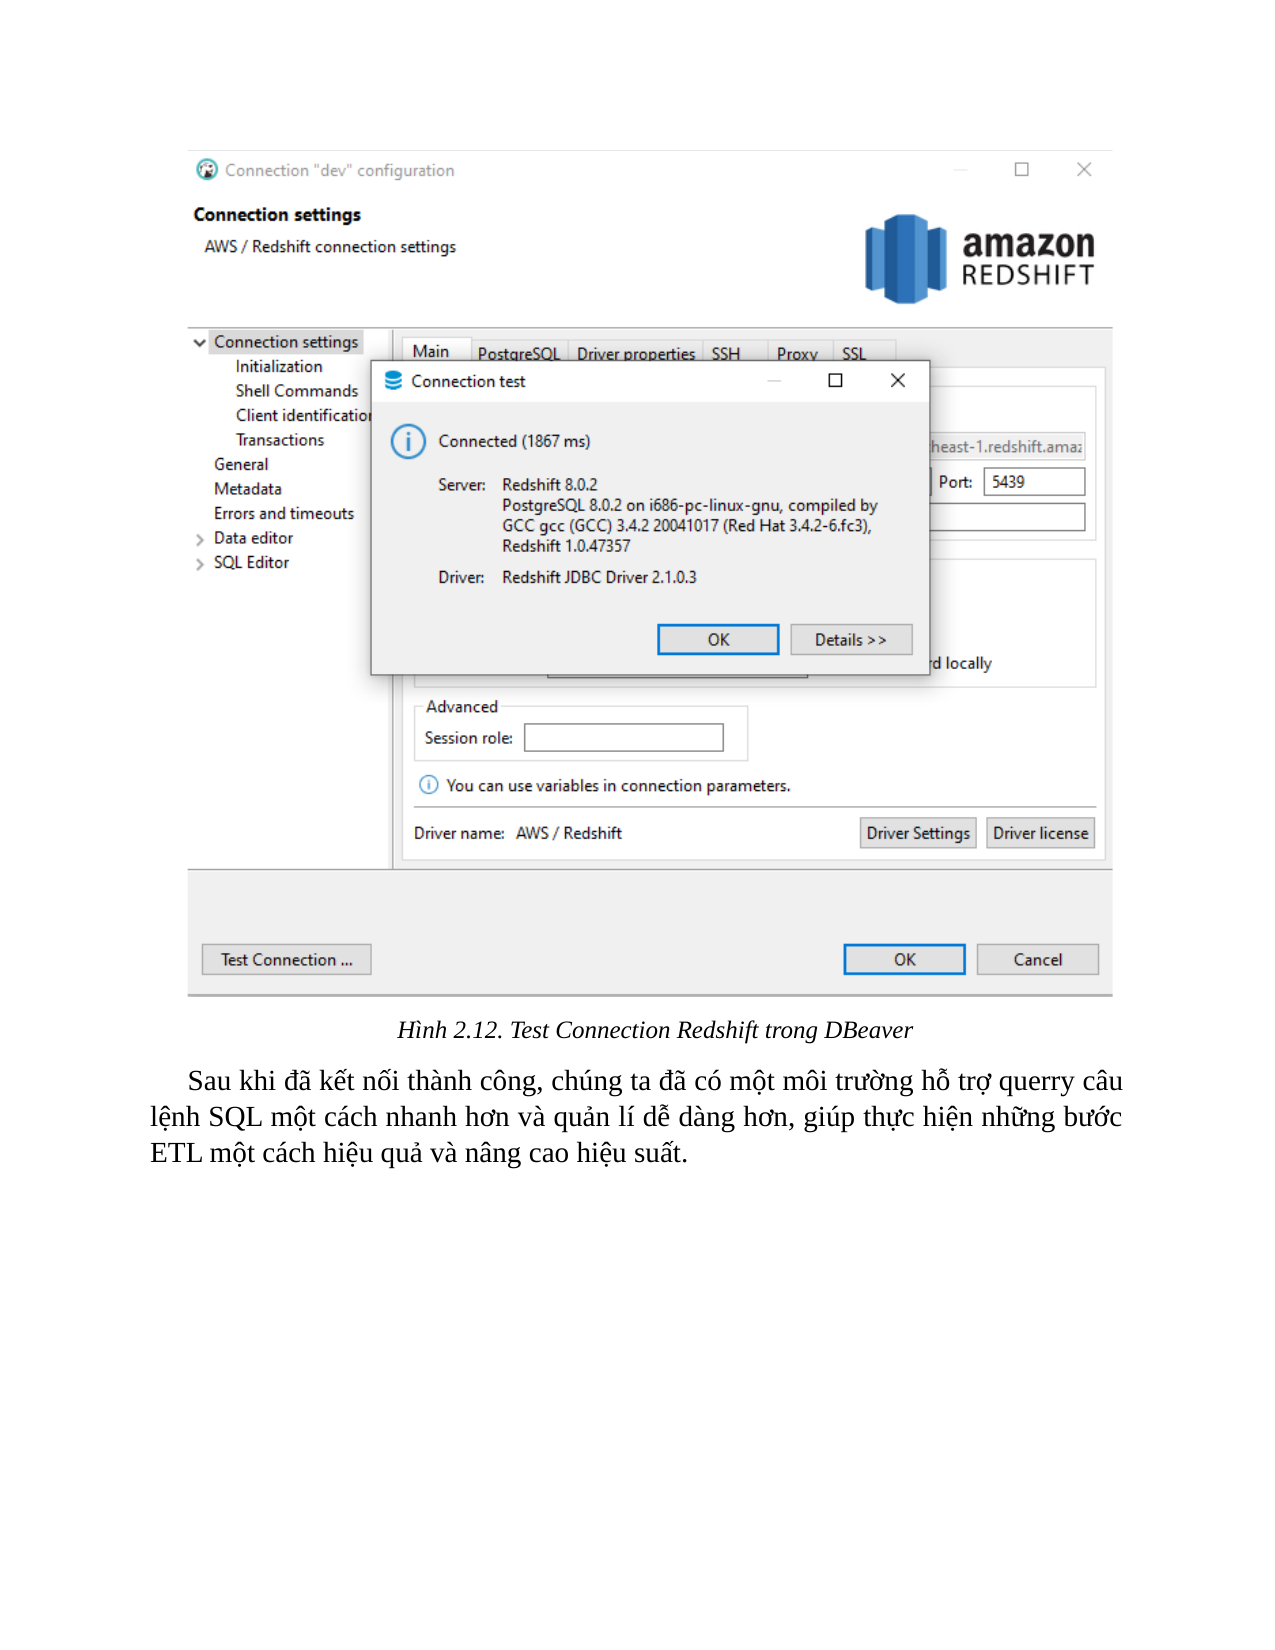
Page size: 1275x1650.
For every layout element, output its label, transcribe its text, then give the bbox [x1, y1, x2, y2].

text Sau khi đã kết nối thành công, chúng ta đã có một môi trường hỗ trợ querry câu lệnh SQL một cách nhanh hơn và quản lí dễ dàng hơn, giúp thực hiện những bước ETL một cách hiệu quả và nâng cao hiệu suất. [150, 1063, 1125, 1169]
picture [187, 150, 1113, 997]
text Hình 2.12. Test Connection Redshift trong DBeaver [150, 1015, 1125, 1044]
